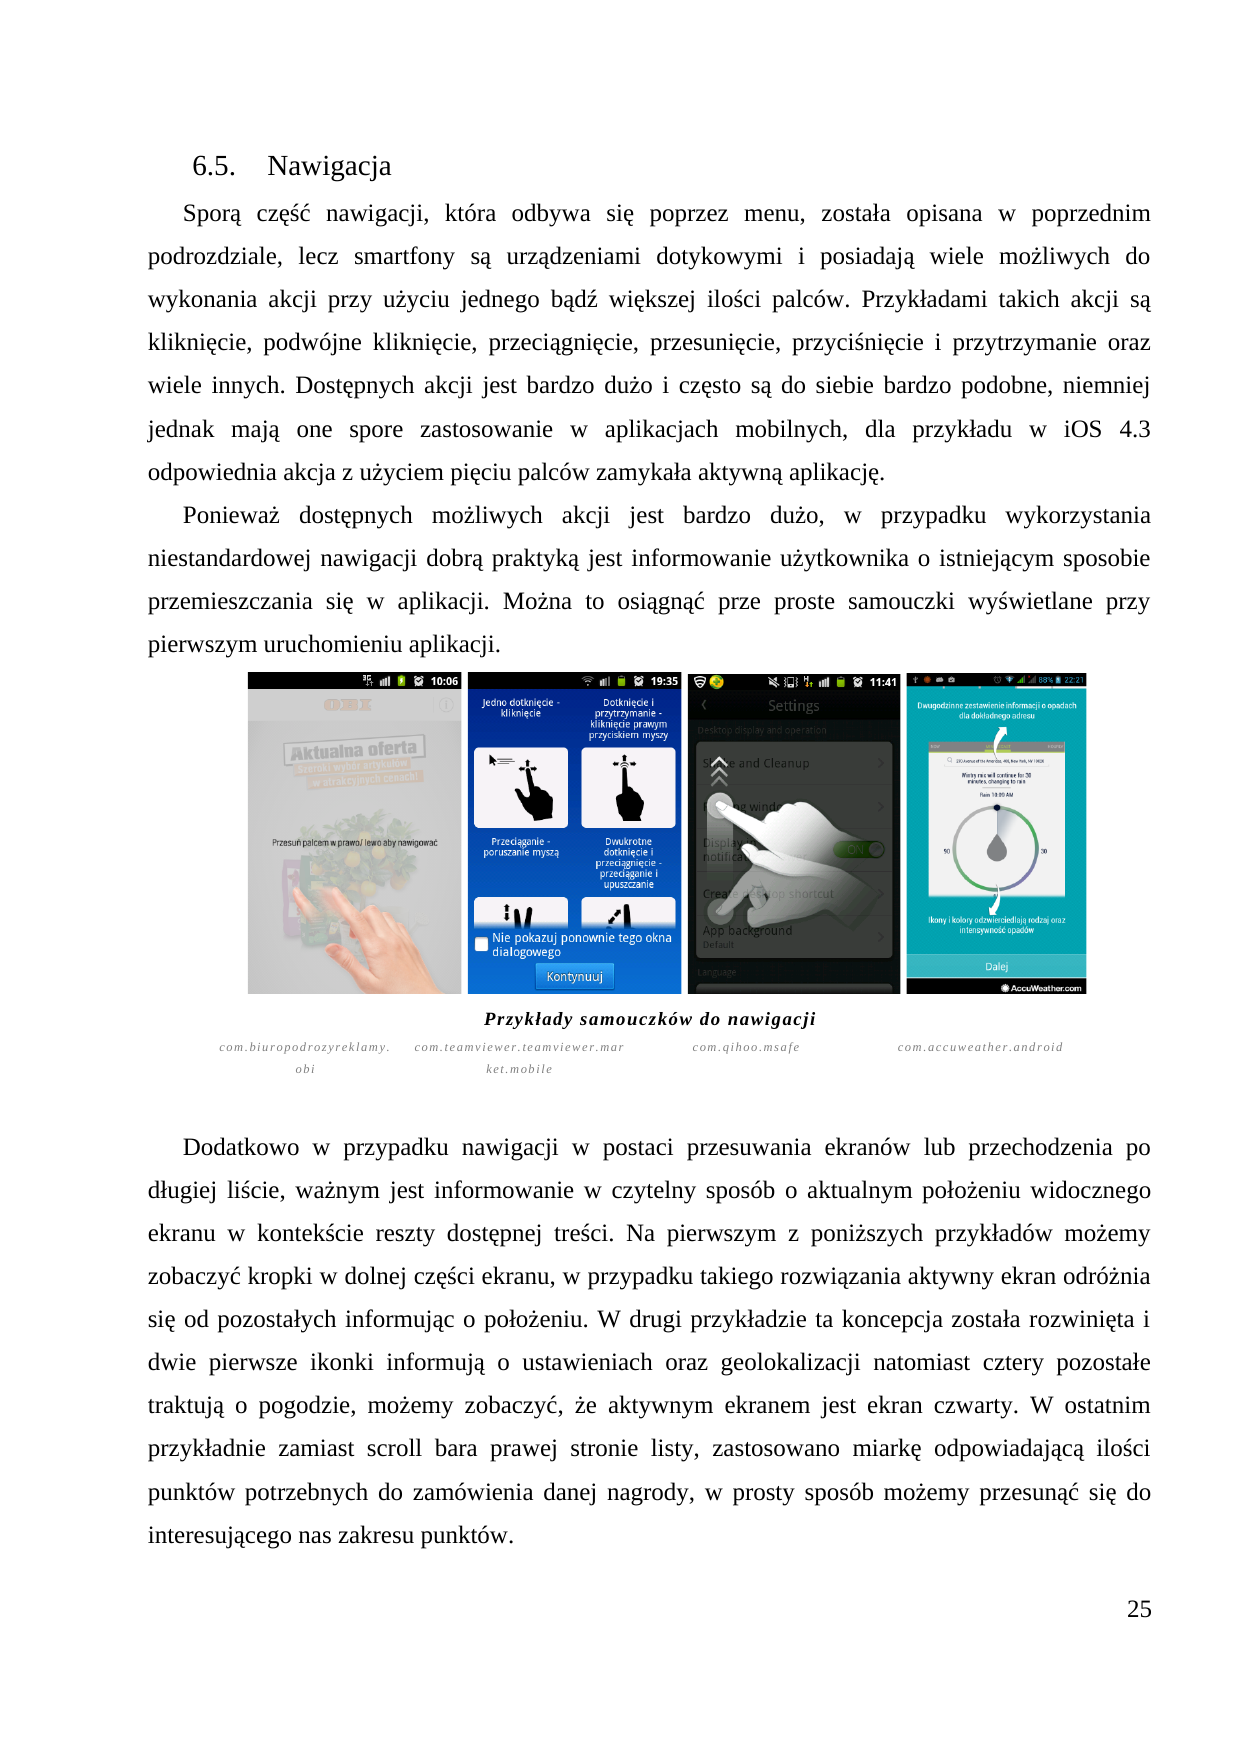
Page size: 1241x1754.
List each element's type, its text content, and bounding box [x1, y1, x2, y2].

picture [687, 674, 901, 994]
text Ponieważ dostępnych możliwych akcji jest bardzo dużo, w przypadku wykorzystania niestandardowej nawigacji dobrą praktyką jest informowanie użytkownika o istniejącym sposobie przemieszczania się w aplikacji. Można to osiągnąć prze proste samouczki wyświetlane przy pierwszym uruchomieniu aplikacji. [148, 500, 1152, 658]
table_header com.accuweather.android [856, 1040, 1104, 1088]
picture [247, 672, 462, 994]
text Dodatkowo w przypadku nawigacji w postaci przesuwania ekranów lub przechodzenia po długiej liście, ważnym jest informowanie w czytelny sposób o aktualnym położeniu widocznego ekranu w kontekście reszty dostępnej treści. Na pierwszym z poniższych przykładów możemy zobaczyć kropki w dolnej części ekranu, w przypadku takiego rozwiązania aktywny ekran odróżnia się od pozostałych informując o położeniu. W drugi przykładzie ta koncepcja została rozwinięta i dwie pierwsze ikonki informują o ustawieniach oraz geolokalizacji natomiast cztery pozostałe traktują o pogodzie, możemy zobaczyć, że aktywnym ekranem jest ekran czwarty. W ostatnim przykładnie zamiast scroll bara prawej stronie listy, zastosowano miarkę odpowiadającą ilości punktów potrzebnych do zamówienia danej nagrody, w prosty sposób możemy przesunąć się do interesującego nas zakresu punktów. [148, 1132, 1152, 1548]
table_header com.qihoo.msafe [635, 1040, 856, 1088]
text Sporą część nawigacji, która odbywa się poprzez menu, została opisana w poprzednim podrozdziale, lecz smartfony są urządzeniami dotykowymi i posiadają wiele możliwych do wykonania akcji przy użyciu jednego bądź większej ilości palców. Przykładami takich akcji są kliknięcie, podwójne kliknięcie, przeciągnięcie, przesunięcie, przyciśnięcie i przytrzymanie oraz wiele innych. Dostępnych akcji jest bardzo dużo i często są do siebie bardzo podobne, niemniej jednak mają one spore zastosowanie w aplikacjach mobilnych, dla przykładu w iOS 4.3 odpowiednia akcja z użyciem pięciu palców zamykała aktywną aplikację. [148, 198, 1152, 486]
picture [906, 673, 1087, 994]
table_header com.biuropodrozyreklamy.obi [207, 1040, 403, 1088]
table_header com.teamviewer.teamviewer.market.mobile [403, 1040, 635, 1088]
subtitle Nawigacja [192, 148, 1152, 181]
subtitle Przykłady samouczków do nawigacji [148, 1008, 1152, 1029]
picture [467, 672, 682, 994]
